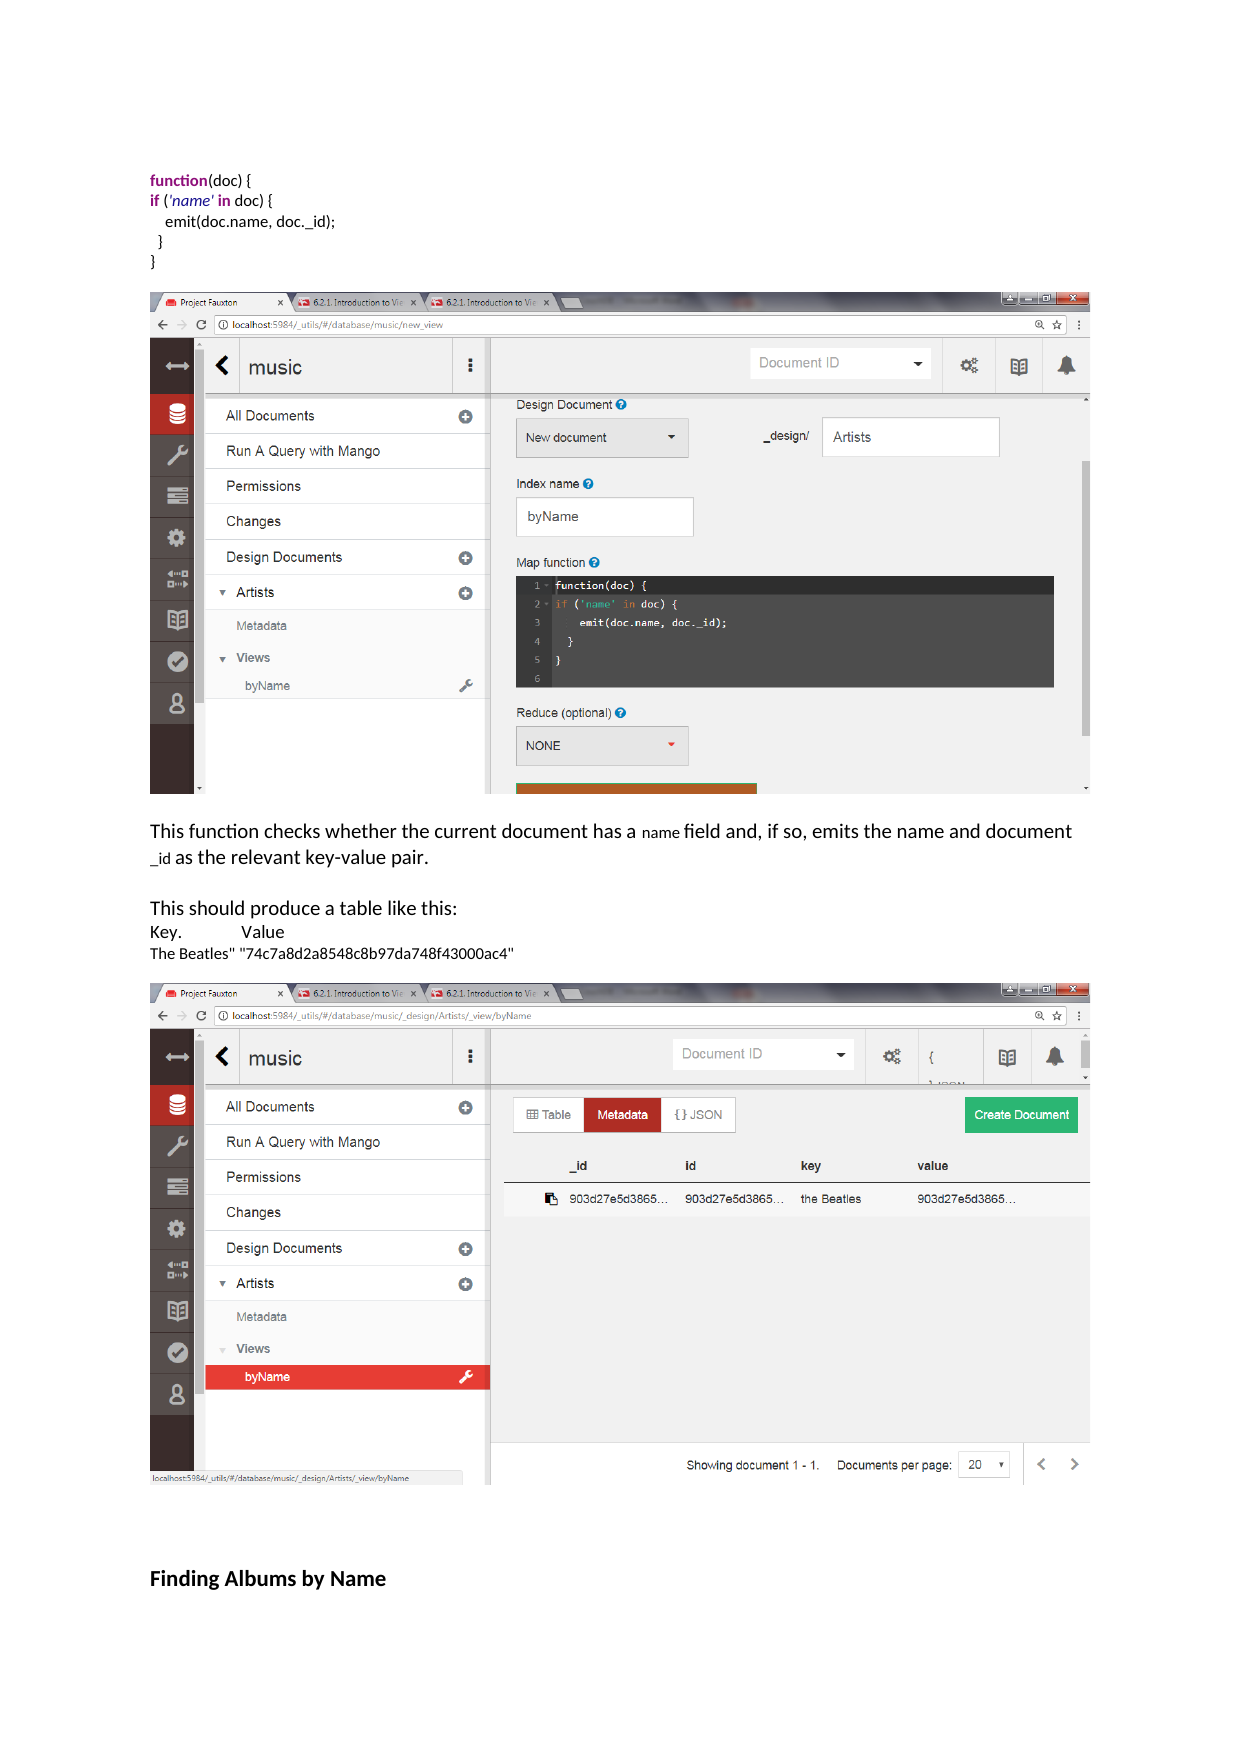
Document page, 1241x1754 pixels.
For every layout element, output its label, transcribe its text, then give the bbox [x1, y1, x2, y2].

text Key. Value [150, 920, 1090, 943]
text } [150, 252, 1090, 272]
text Finding Albums by Name [150, 1564, 1090, 1592]
text function(doc) { [150, 170, 1090, 191]
text The Beatles" "74c7a8d2a8548c8b97da748f43000ac4" [150, 943, 1090, 963]
text if ('name' in doc) { [150, 191, 1090, 211]
picture [150, 983, 1091, 1485]
text This function checks whether the current document has a name field and, if so, emits the name and document _id as the relevant key-value pair. [150, 819, 1090, 869]
text This should produce a table like this: [150, 895, 1090, 920]
text emit(doc.name, doc._id); } [150, 211, 1090, 252]
picture [150, 292, 1091, 794]
